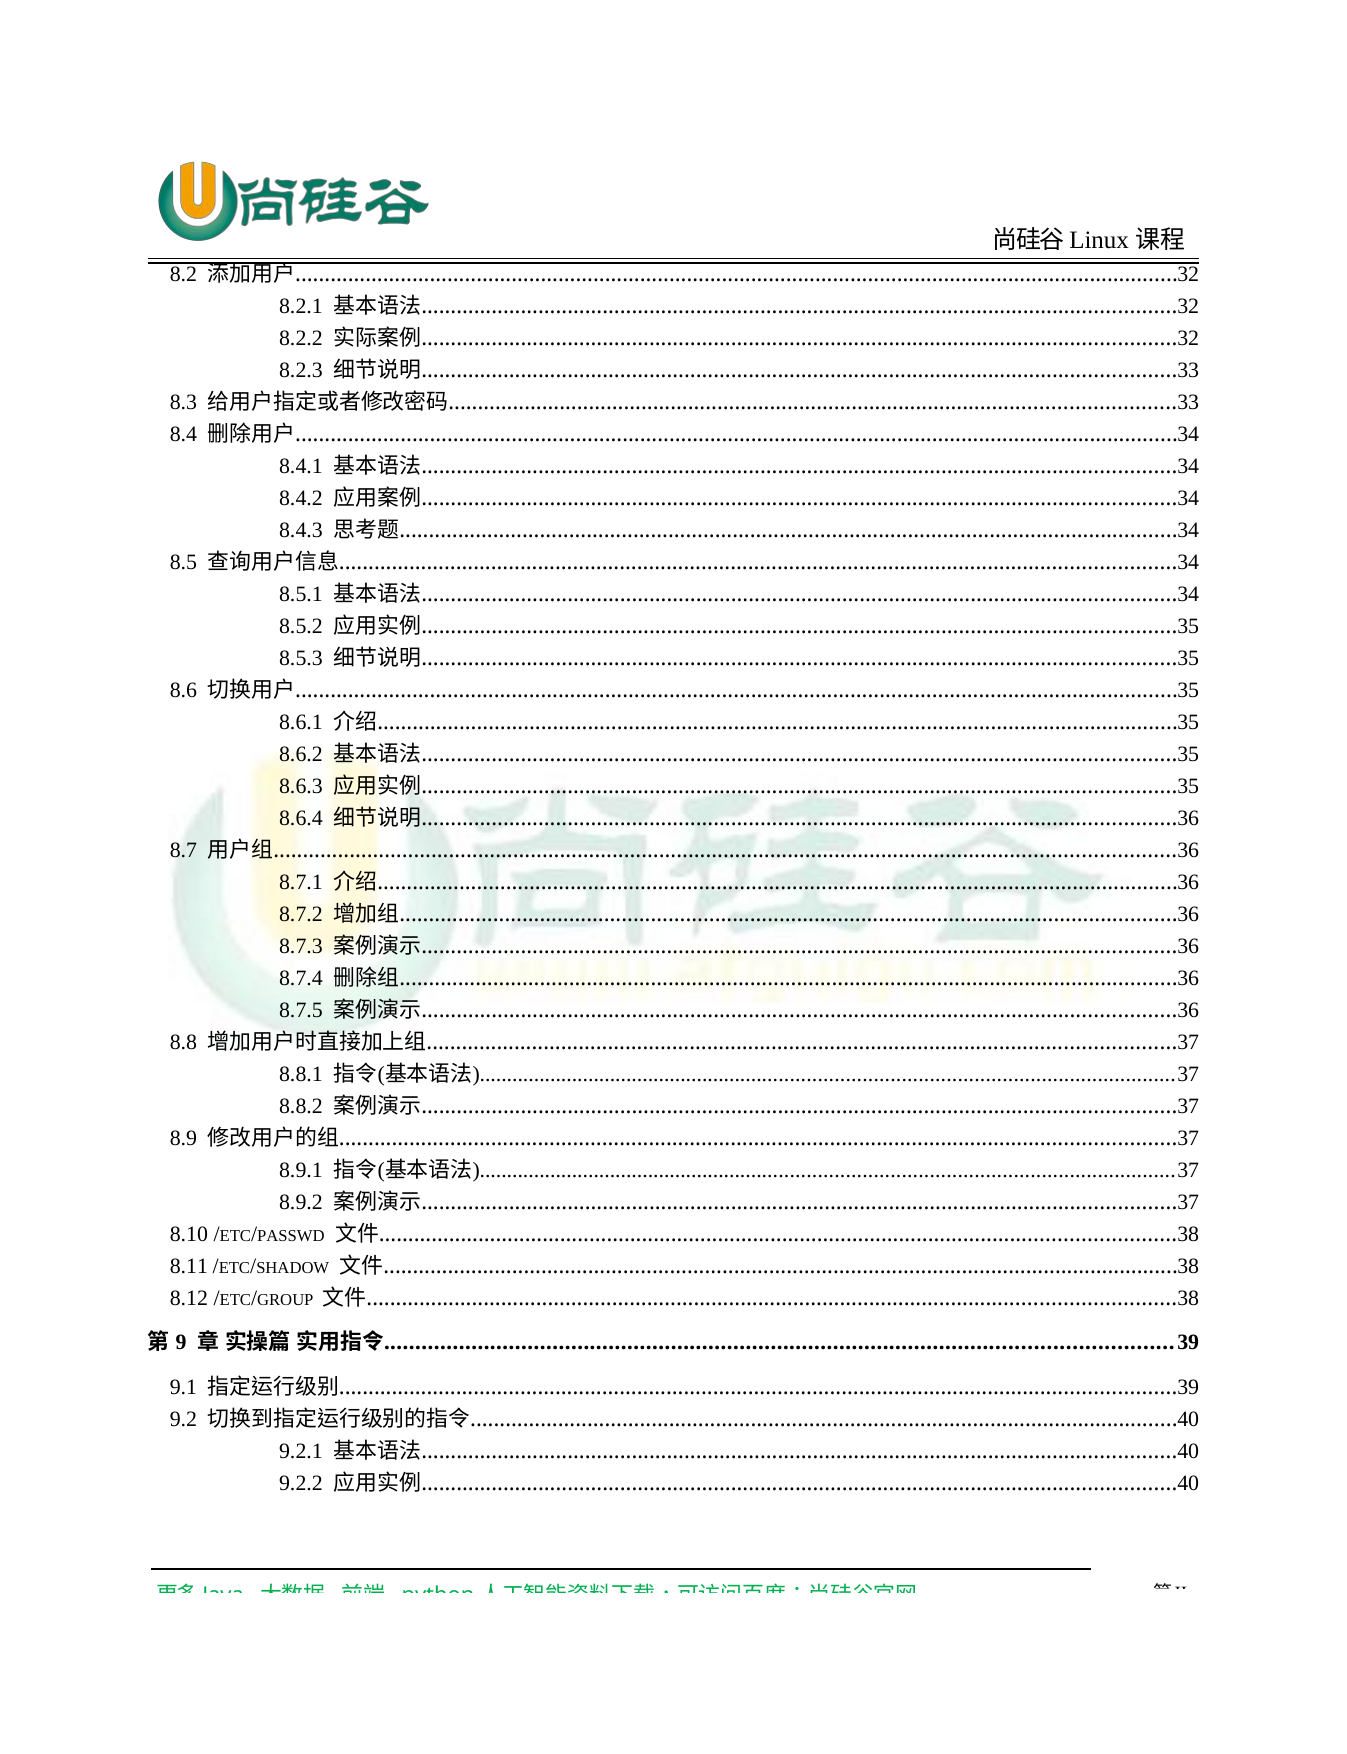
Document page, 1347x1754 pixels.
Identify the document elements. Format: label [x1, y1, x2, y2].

picture [147, 153, 436, 249]
picture [411, 1069, 416, 1077]
picture [127, 710, 1220, 1077]
